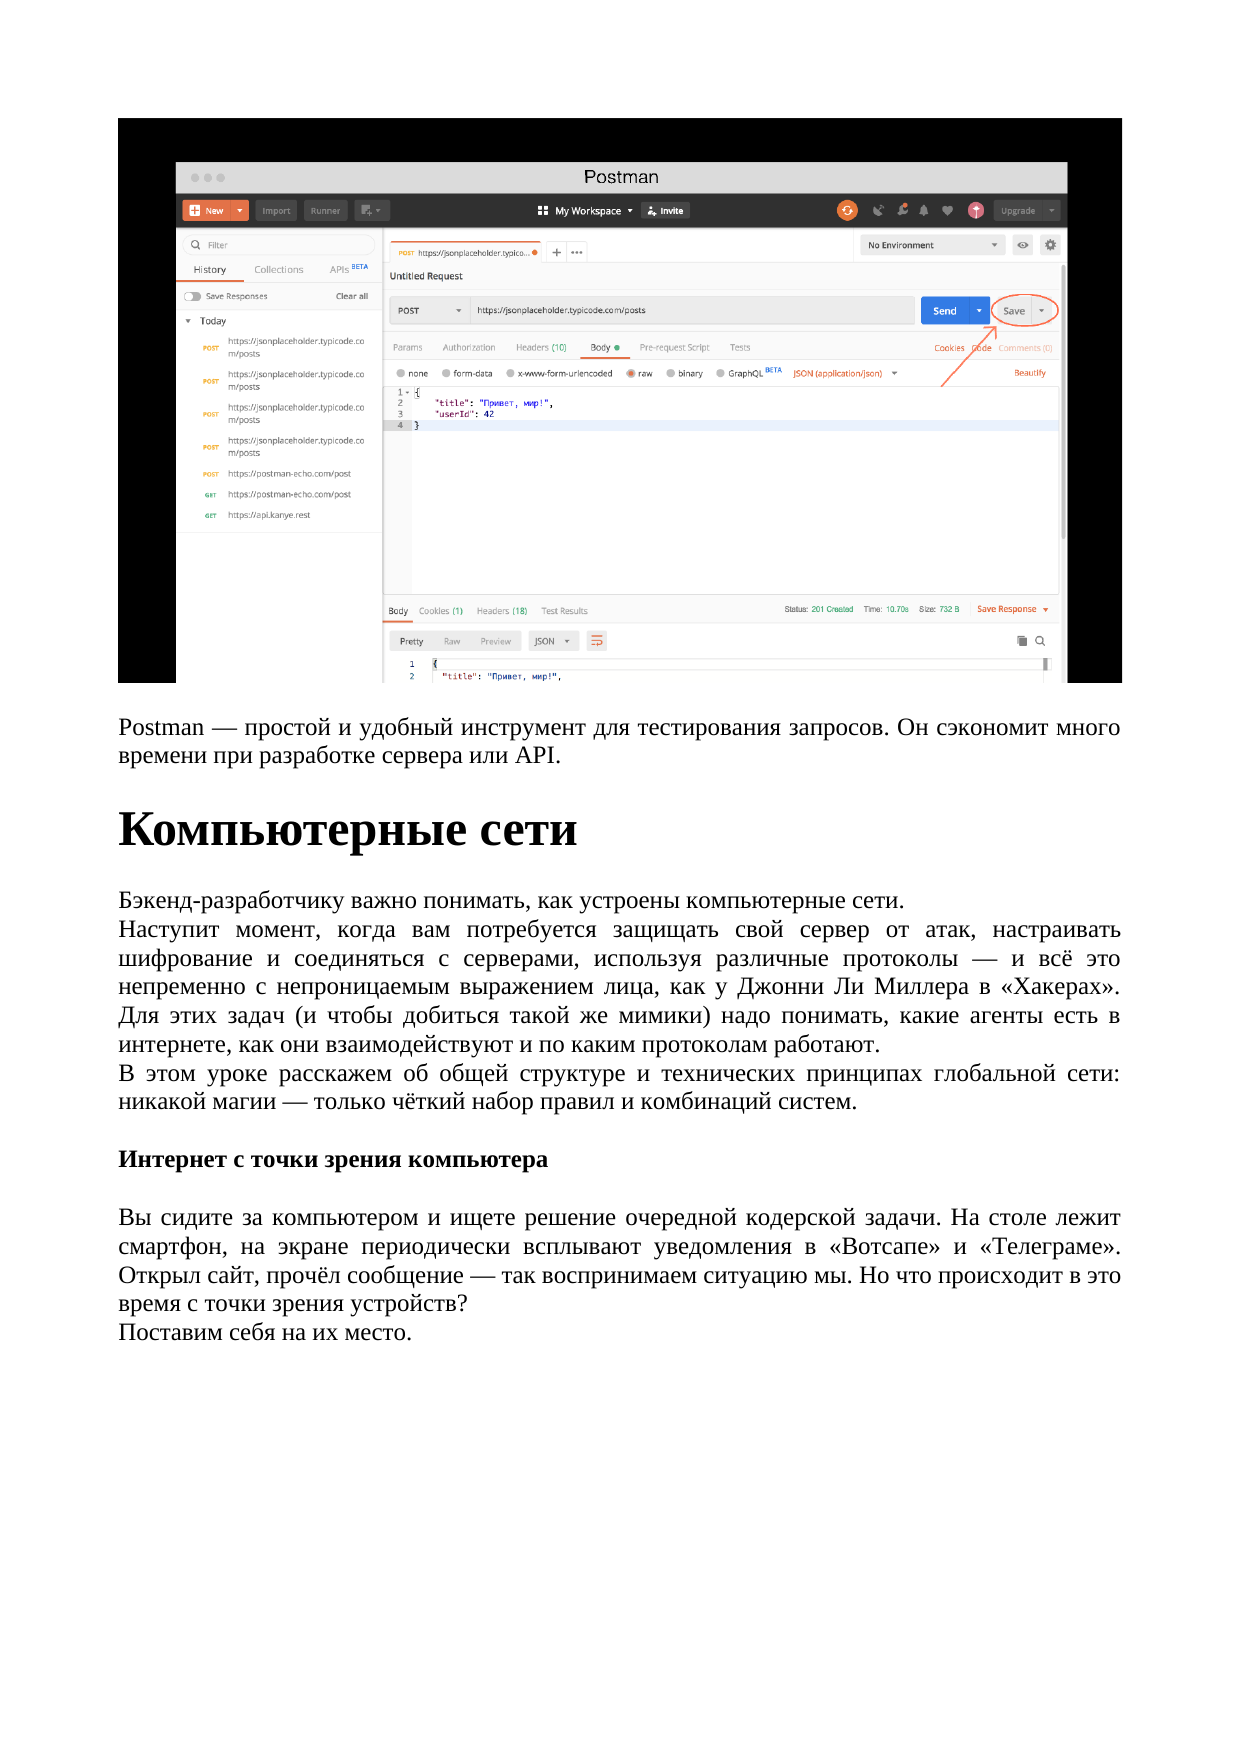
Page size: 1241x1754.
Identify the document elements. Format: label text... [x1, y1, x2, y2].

text Бэкенд-разработчику важно понимать, как устроены компьютерные сети. [118, 885, 1122, 914]
text Вы сидите за компьютером и ищете решение очередной кодерской задачи. На столе лежит смартфон, на экране периодически всплывают уведомления в «Вотсапе» и «Телеграме». Открыл сайт, прочёл сообщение — так воспринимаем ситуацию мы. Но что происходит в это время с точки зрения устройств? [118, 1202, 1122, 1317]
text Postman — простой и удобный инструмент для тестирования запросов. Он сэкономит много времени при разработке сервера или API. [118, 712, 1122, 769]
picture [118, 118, 1123, 683]
subtitle Интернет с точки зрения компьютера [118, 1144, 1122, 1173]
subtitle Компьютерные сети [118, 798, 1122, 856]
text В этом уроке расскажем об общей структуре и технических принципах глобальной сети: никакой магии — только чёткий набор правил и комбинаций систем. [118, 1058, 1122, 1115]
text Поставим себя на их место. [118, 1317, 1122, 1346]
text Наступит момент, когда вам потребуется защищать свой сервер от атак, настраивать шифрование и соединяться с серверами, используя различные протоколы — и всё это непременно с непроницаемым выражением лица, как у Джонни Ли Миллера в «Хакерах». Для этих задач (и чтобы добиться такой же мимики) надо понимать, какие агенты есть в интернете, как они взаимодействуют и по каким протоколам работают. [118, 914, 1122, 1058]
